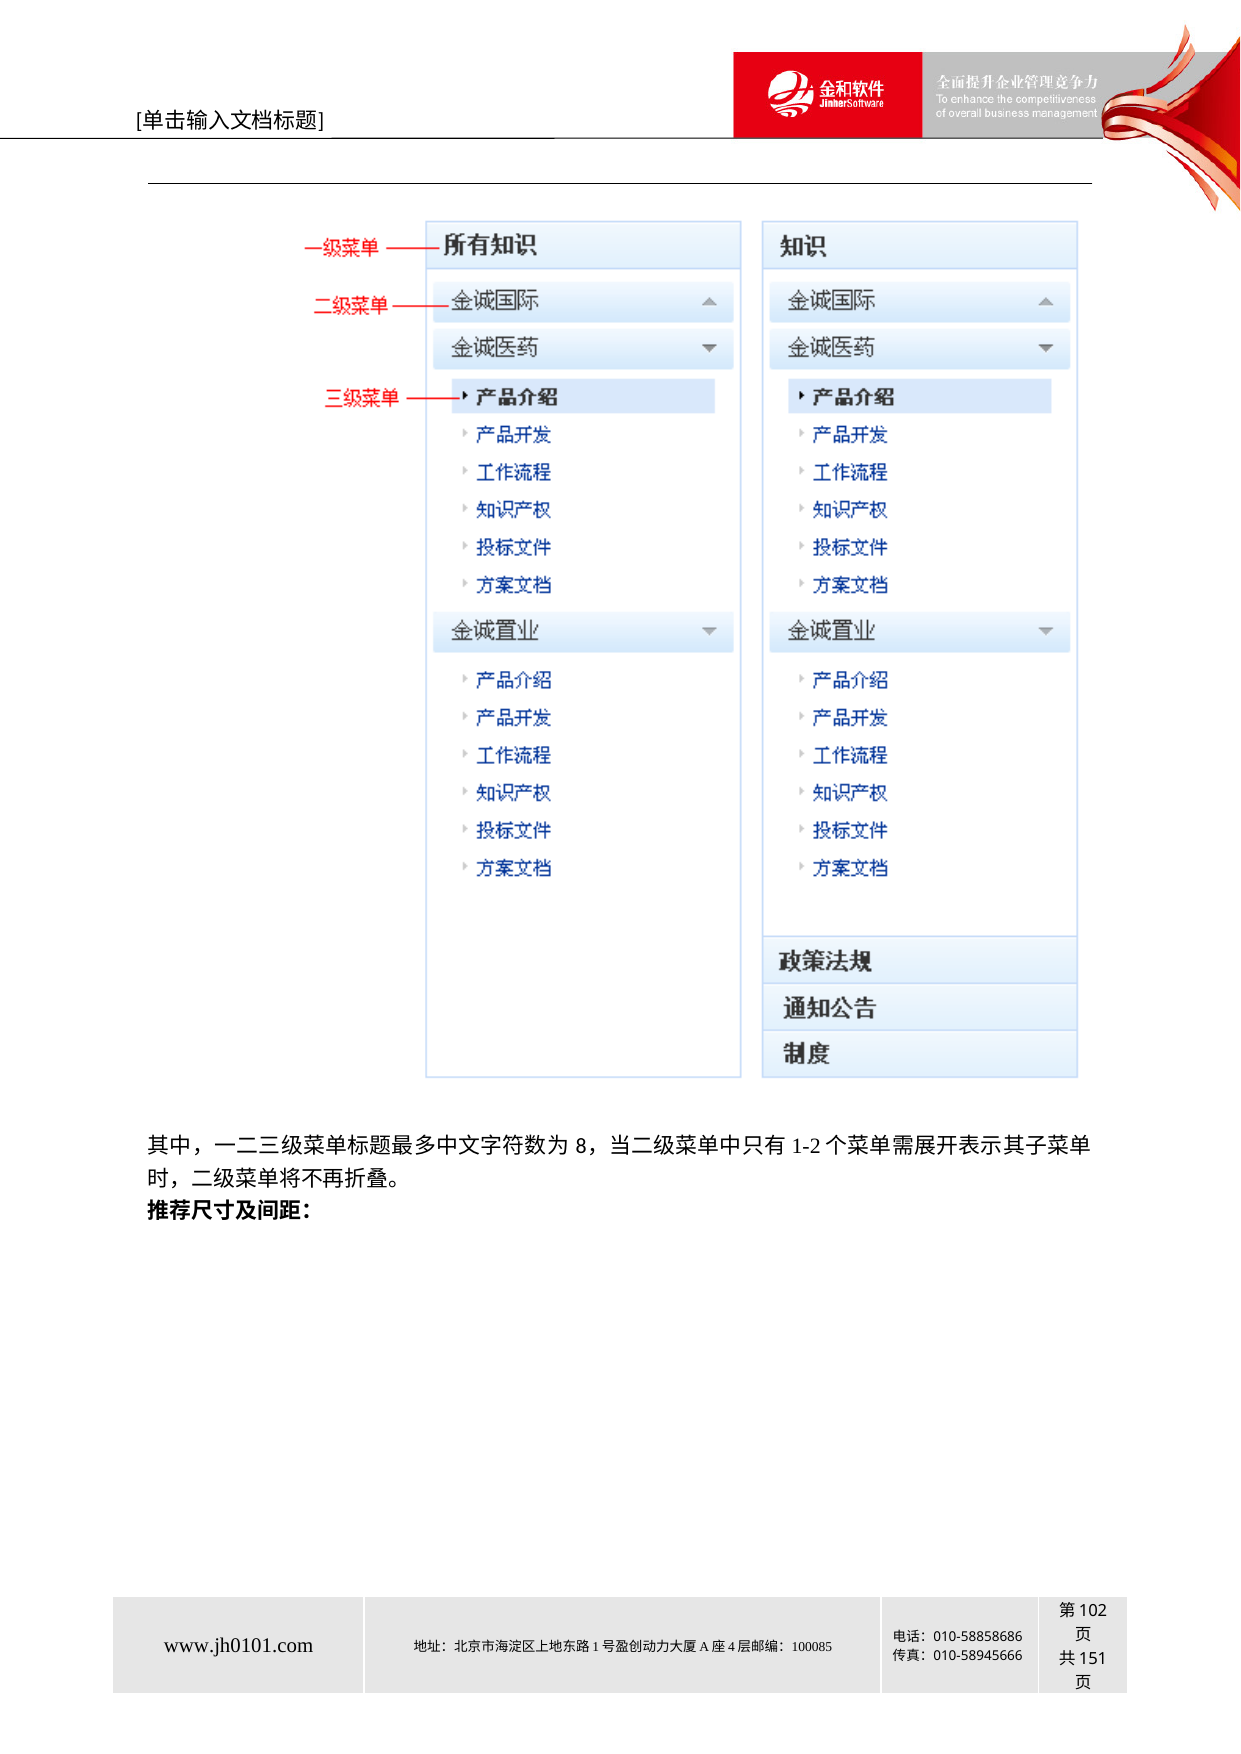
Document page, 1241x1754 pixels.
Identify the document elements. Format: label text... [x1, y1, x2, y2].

picture [147, 0, 1241, 1122]
text 推荐尺寸及间距： [148, 1193, 1092, 1226]
text 其中，一二三级菜单标题最多中文字符数为8，当二级菜单中只有1-2个菜单需展开表示其子菜单时，二级菜单将不再折叠。 [148, 1128, 1092, 1193]
